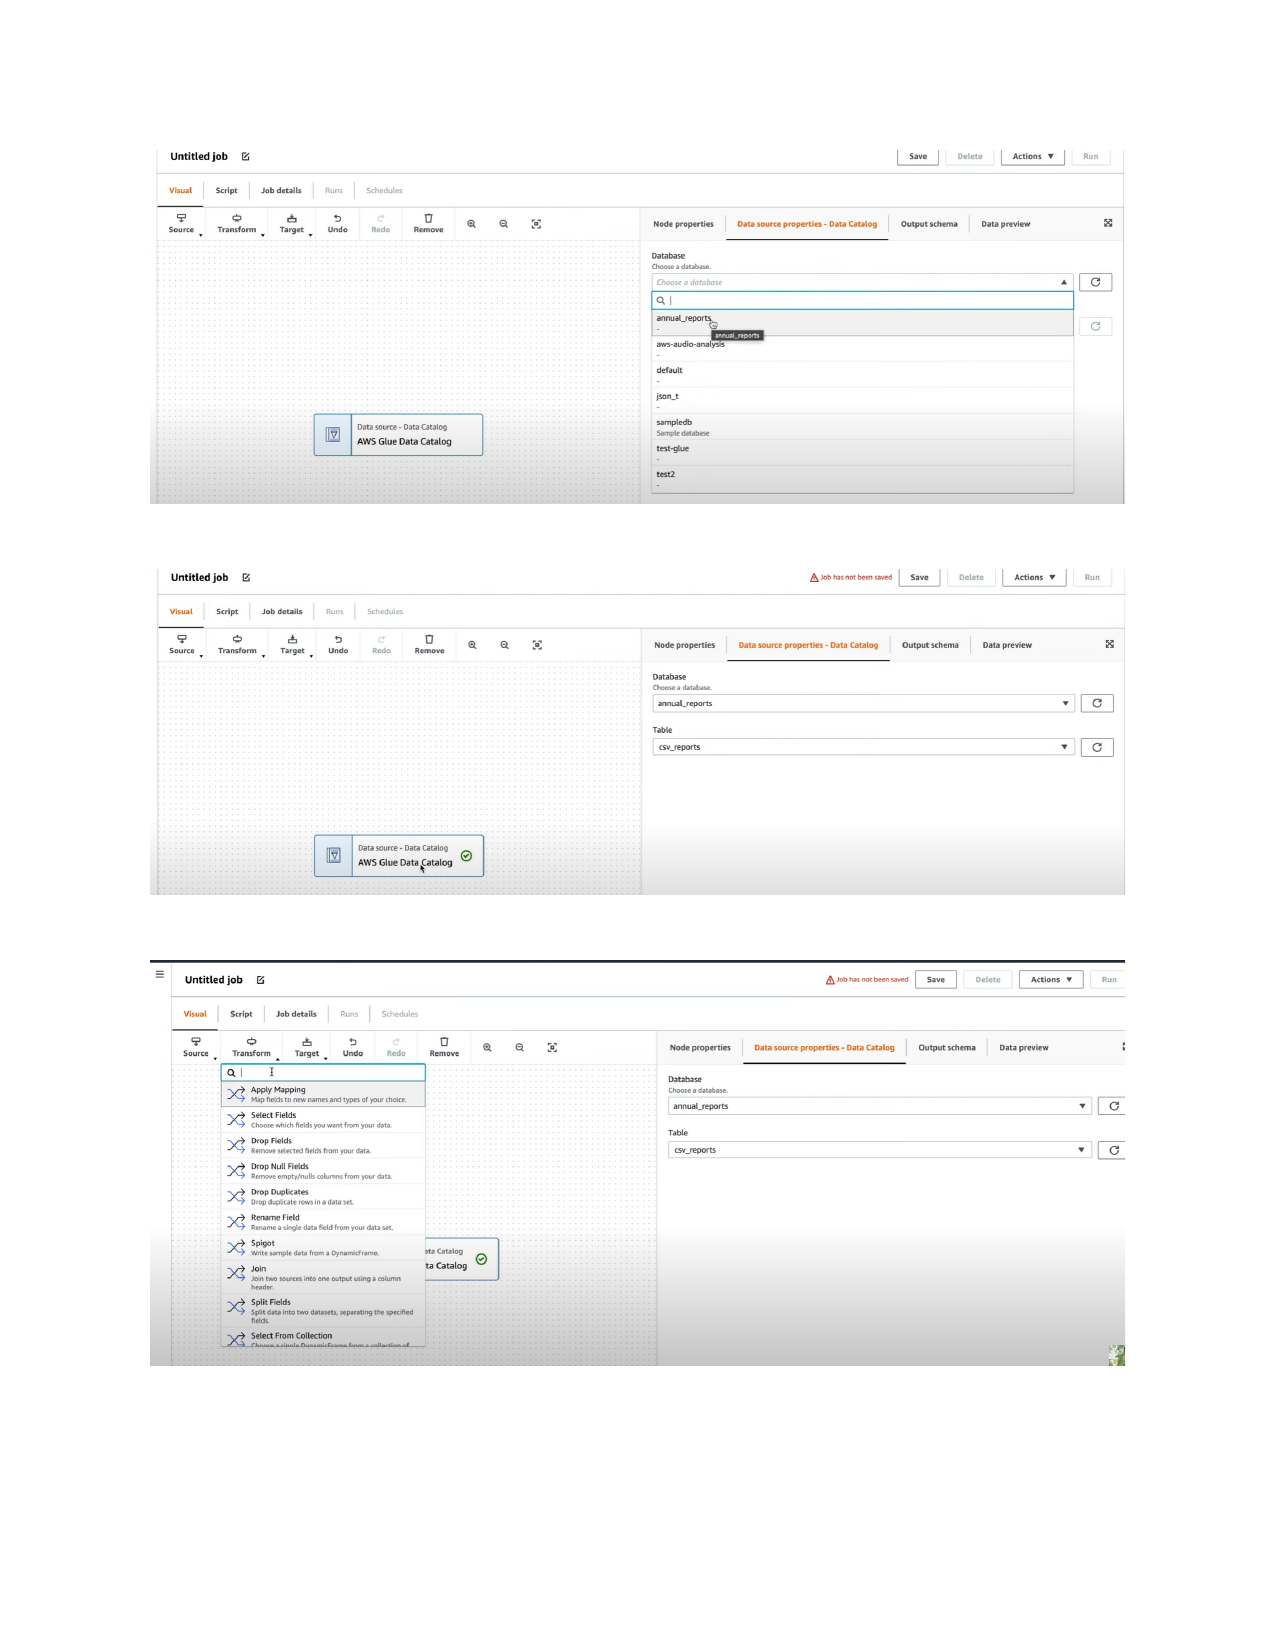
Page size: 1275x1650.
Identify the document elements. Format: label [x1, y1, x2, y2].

picture [150, 569, 1125, 895]
picture [150, 150, 1125, 504]
picture [150, 960, 1125, 1366]
